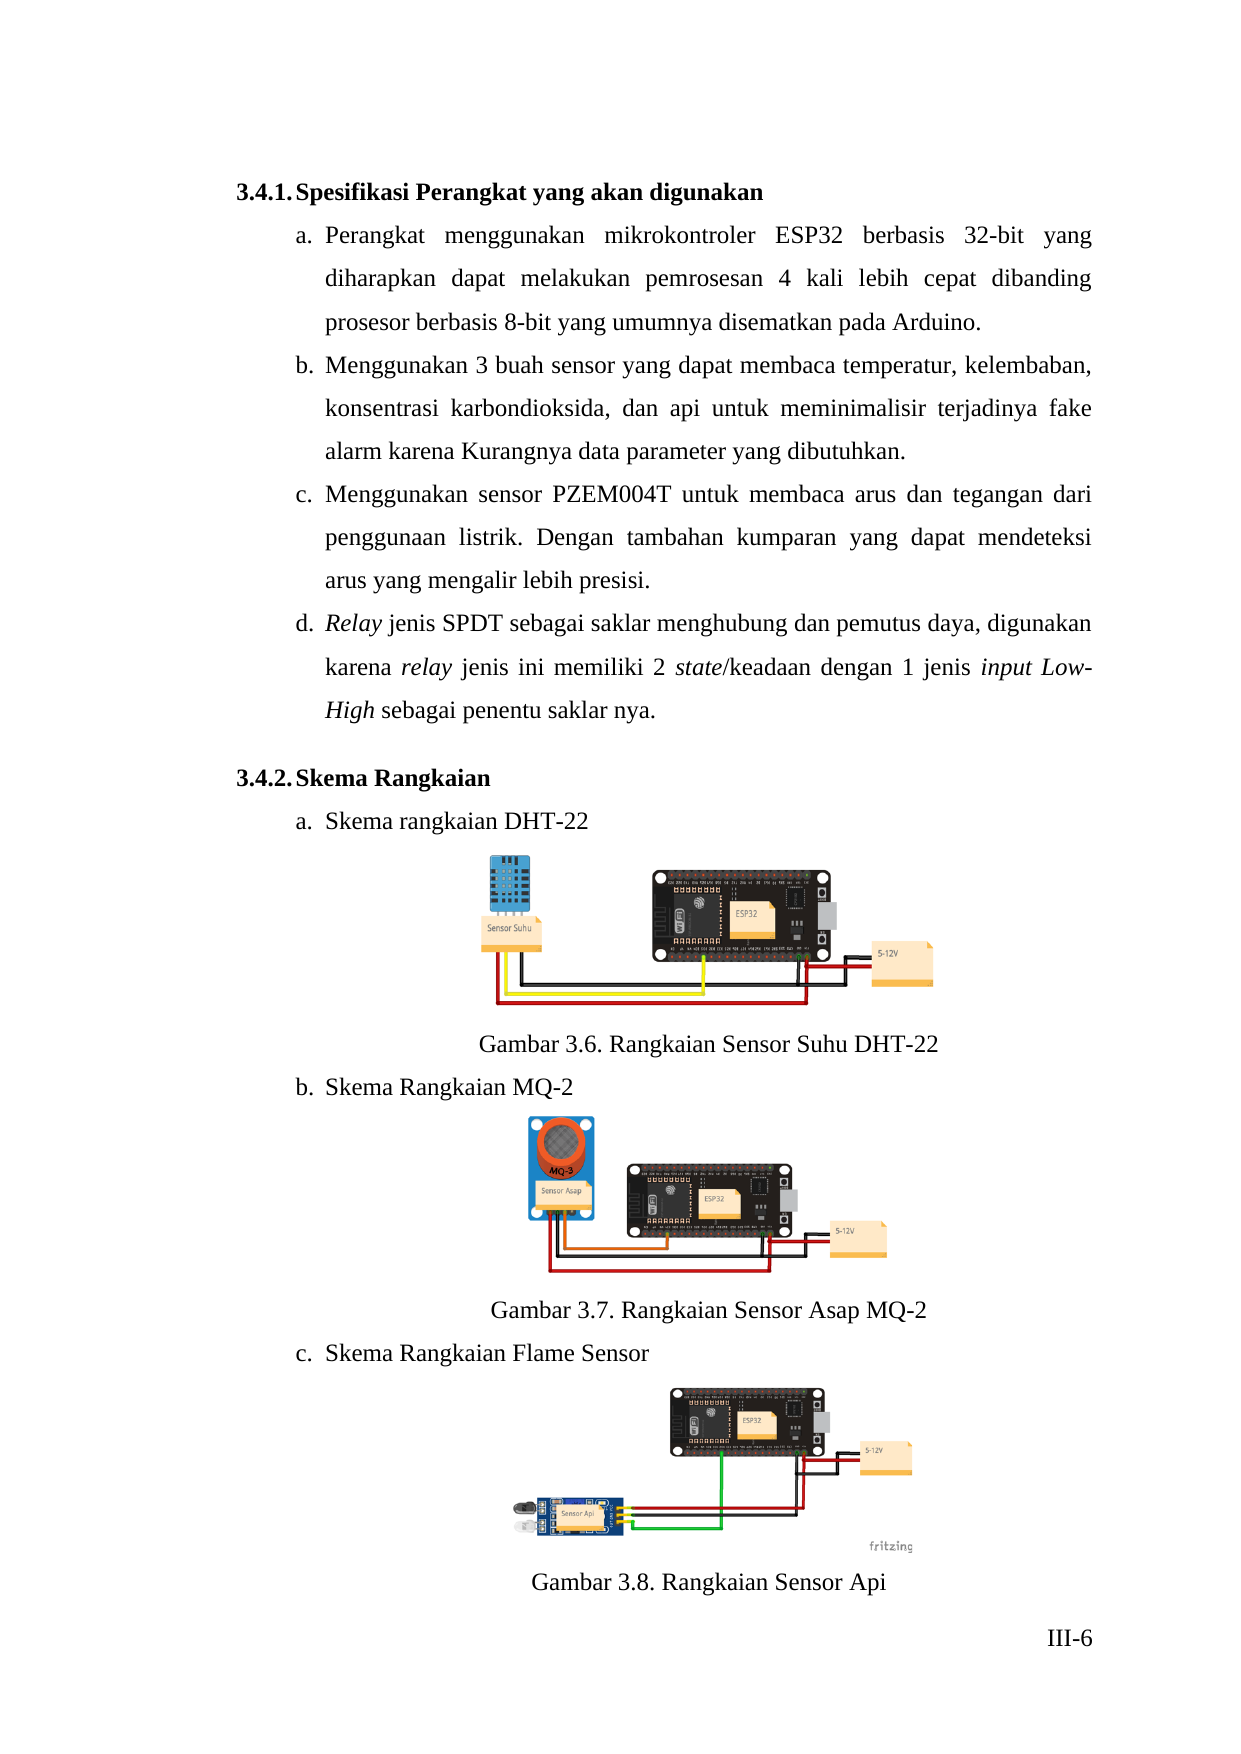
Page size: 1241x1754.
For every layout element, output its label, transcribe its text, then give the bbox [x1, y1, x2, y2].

list Gambar 3.6. Rangkaian Sensor Suhu DHT-22 [325, 1029, 1092, 1057]
list Menggunakan sensor PZEM004T untuk membaca arus dan tegangan dari penggunaan listrik. Dengan tambahan kumparan yang dapat mendeteksi arus yang mengalir lebih presisi. [295, 479, 1092, 594]
list Gambar 3.7. Rangkaian Sensor Asap MQ-2 [325, 1295, 1092, 1323]
list Relay jenis SPDT sebagai saklar menghubung dan pemutus daya, digunakan karena relay jenis ini memiliki 2 state/keadaan dengan 1 jenis input Low-High sebagai penentu saklar nya. [295, 608, 1092, 723]
list Skema Rangkaian [236, 763, 1092, 792]
list Spesifikasi Perangkat yang akan digunakan [236, 177, 1092, 206]
picture [523, 1115, 894, 1281]
list Gambar 3.8. Rangkaian Sensor Api [325, 1567, 1092, 1595]
picture [477, 849, 941, 1015]
list Perangkat menggunakan mikrokontroler ESP32 berbasis 32-bit yang diharapkan dapat melakukan pemrosesan 4 kali lebih cepat dibanding prosesor berbasis 8-bit yang umumnya disematkan pada Arduino. [295, 220, 1092, 335]
list Skema rangkaian DHT-22 [295, 806, 1092, 835]
list Skema Rangkaian MQ-2 [295, 1072, 1092, 1101]
list Skema Rangkaian Flame Sensor [295, 1338, 1092, 1367]
picture [505, 1381, 913, 1553]
list Menggunakan 3 buah sensor yang dapat membaca temperatur, kelembaban, konsentrasi karbondioksida, dan api untuk meminimalisir terjadinya fake alarm karena Kurangnya data parameter yang dibutuhkan. [295, 350, 1092, 465]
